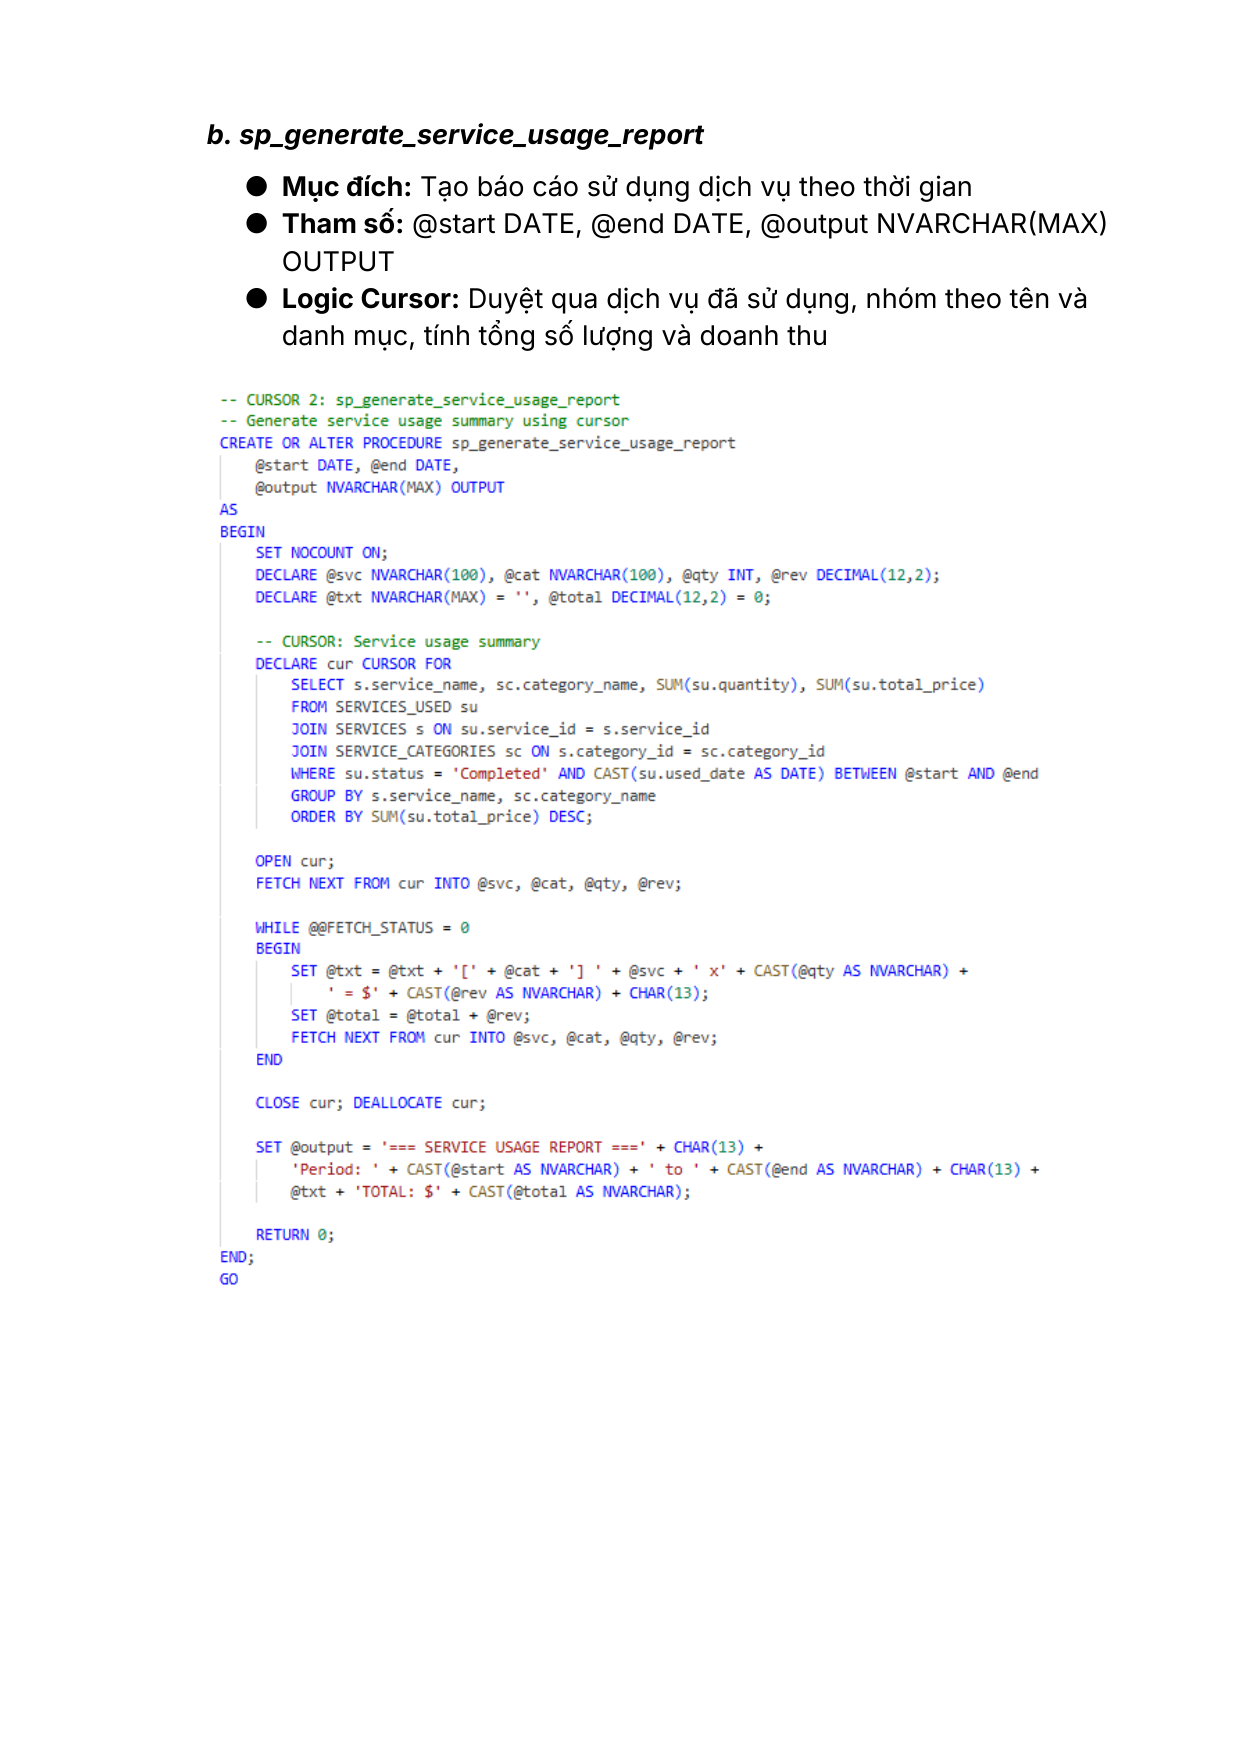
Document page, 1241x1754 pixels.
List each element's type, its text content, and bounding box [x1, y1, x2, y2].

list Mục đích: Tạo báo cáo sử dụng dịch vụ theo thời gian [244, 170, 1137, 203]
list Tham số: @start DATE, @end DATE, @output NVARCHAR(MAX) OUTPUT [244, 207, 1137, 278]
subtitle b. sp_generate_service_usage_report [207, 118, 1137, 151]
list Logic Cursor: Duyệt qua dịch vụ đã sử dụng, nhóm theo tên và danh mục, tính tổng số lượng và doanh thu [244, 282, 1137, 352]
picture [206, 380, 1182, 1293]
